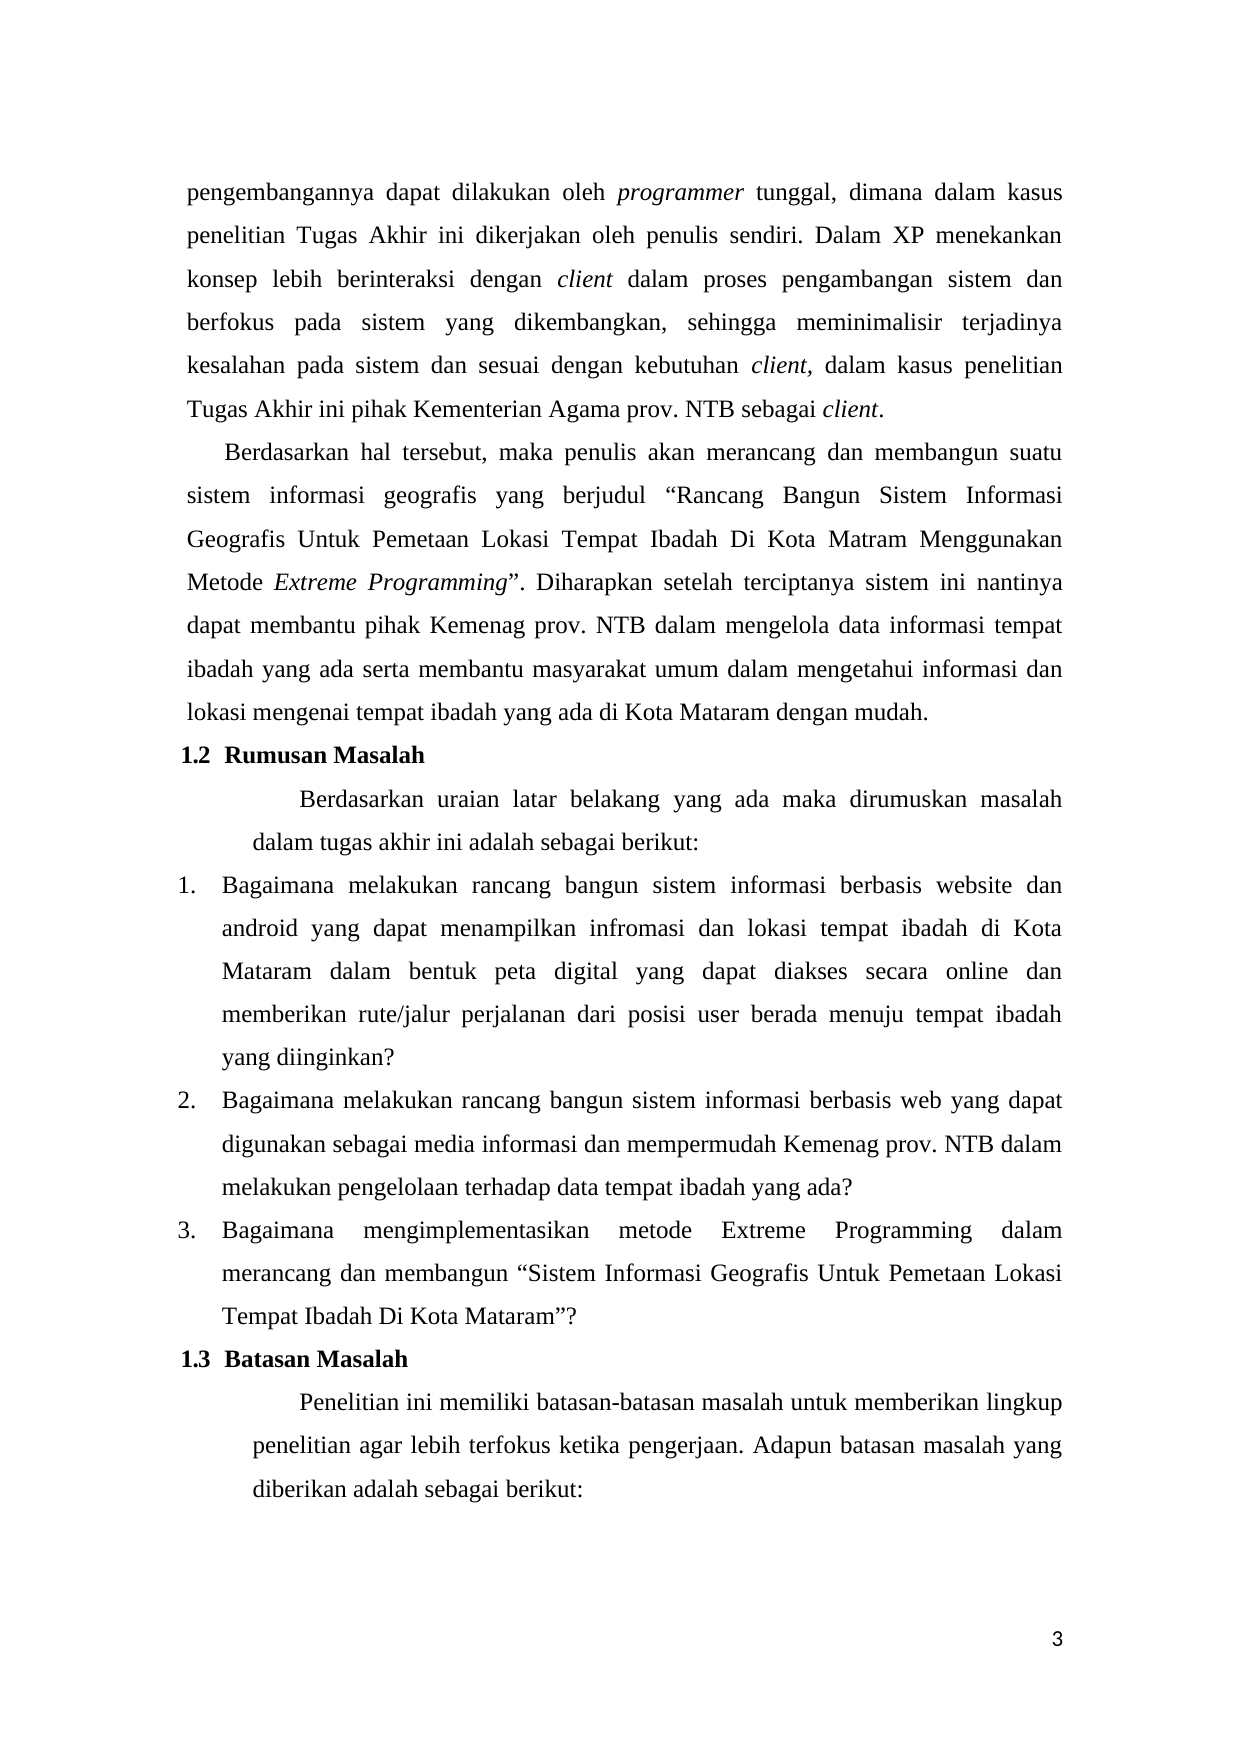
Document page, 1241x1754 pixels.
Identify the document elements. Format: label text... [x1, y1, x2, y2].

list Bagaimana melakukan rancang bangun sistem informasi berbasis web yang dapat digunakan sebagai media informasi dan mempermudah Kemenag prov. NTB dalam melakukan pengelolaan terhadap data tempat ibadah yang ada? [177, 1086, 1063, 1201]
text Berdasarkan hal tersebut, maka penulis akan merancang dan membangun suatu sistem informasi geografis yang berjudul “Rancang Bangun Sistem Informasi Geografis Untuk Pemetaan Lokasi Tempat Ibadah Di Kota Matram Menggunakan Metode Extreme Programming”. Diharapkan setelah terciptanya sistem ini nantinya dapat membantu pihak Kemenag prov. NTB dalam mengelola data informasi tempat ibadah yang ada serta membantu masyarakat umum dalam mengetahui informasi dan lokasi mengenai tempat ibadah yang ada di Kota Mataram dengan mudah. [187, 437, 1063, 726]
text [187, 177, 1063, 423]
list Bagaimana mengimplementasikan metode Extreme Programming dalam merancang dan membangun “Sistem Informasi Geografis Untuk Pemetaan Lokasi Tempat Ibadah Di Kota Mataram”? [177, 1215, 1063, 1330]
subtitle Batasan Masalah [180, 1344, 1063, 1373]
text Penelitian ini memiliki batasan-batasan masalah untuk memberikan lingkup penelitian agar lebih terfokus ketika pengerjaan. Adapun batasan masalah yang diberikan adalah sebagai berikut: [252, 1387, 1063, 1502]
subtitle Rumusan Masalah [180, 741, 1063, 769]
text Berdasarkan uraian latar belakang yang ada maka dirumuskan masalah dalam tugas akhir ini adalah sebagai berikut: [252, 784, 1063, 856]
list Bagaimana melakukan rancang bangun sistem informasi berbasis website dan android yang dapat menampilkan infromasi dan lokasi tempat ibadah di Kota Mataram dalam bentuk peta digital yang dapat diakses secara online dan memberikan rute/jalur perjalanan dari posisi user berada menuju tempat ibadah yang diinginkan? [177, 870, 1063, 1071]
